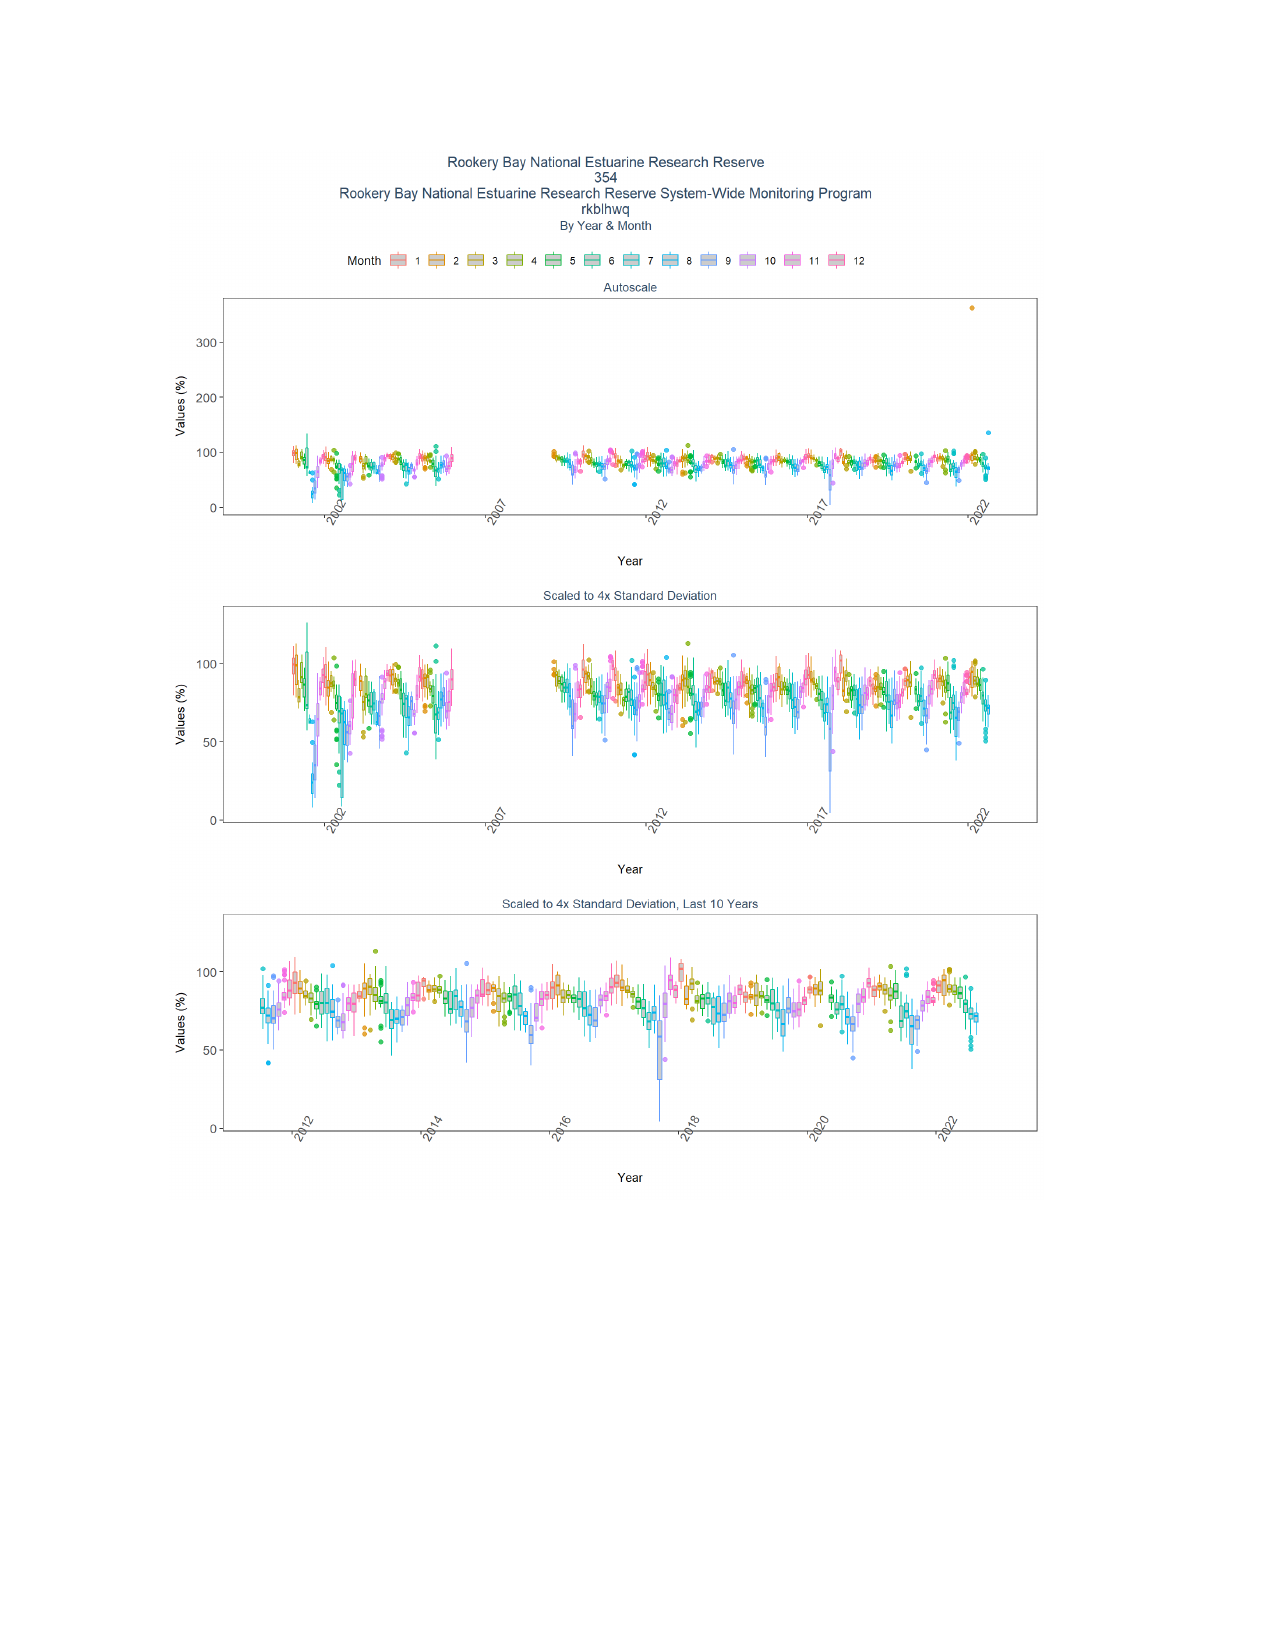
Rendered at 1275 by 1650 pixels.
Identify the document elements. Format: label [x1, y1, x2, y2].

picture [168, 150, 1044, 1200]
